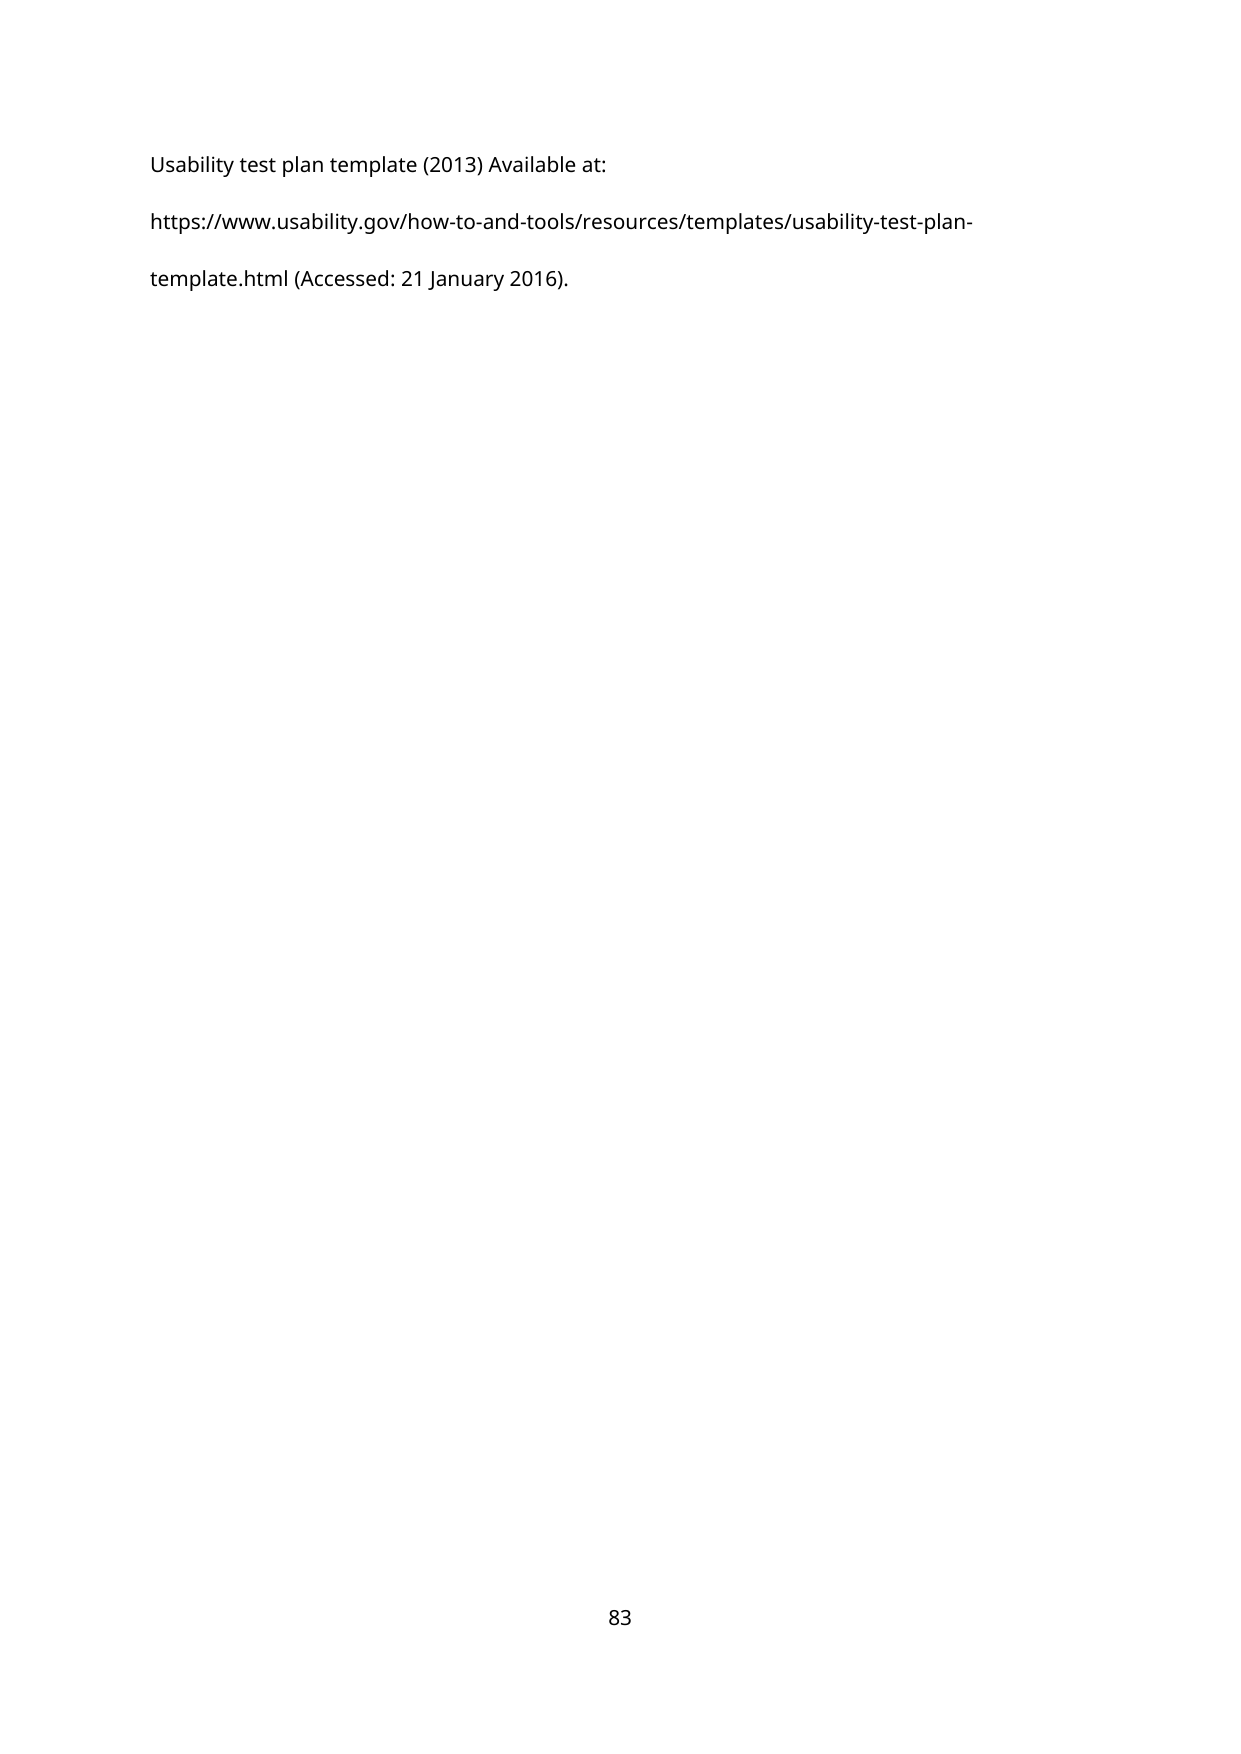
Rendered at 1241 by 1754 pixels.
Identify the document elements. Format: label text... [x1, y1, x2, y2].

text Usability test plan template (2013) Available at: https://www.usability.gov/how-to-and-tools/resources/templates/usability-test-plan-template.html (Accessed: 21 January 2016). [150, 150, 1090, 292]
